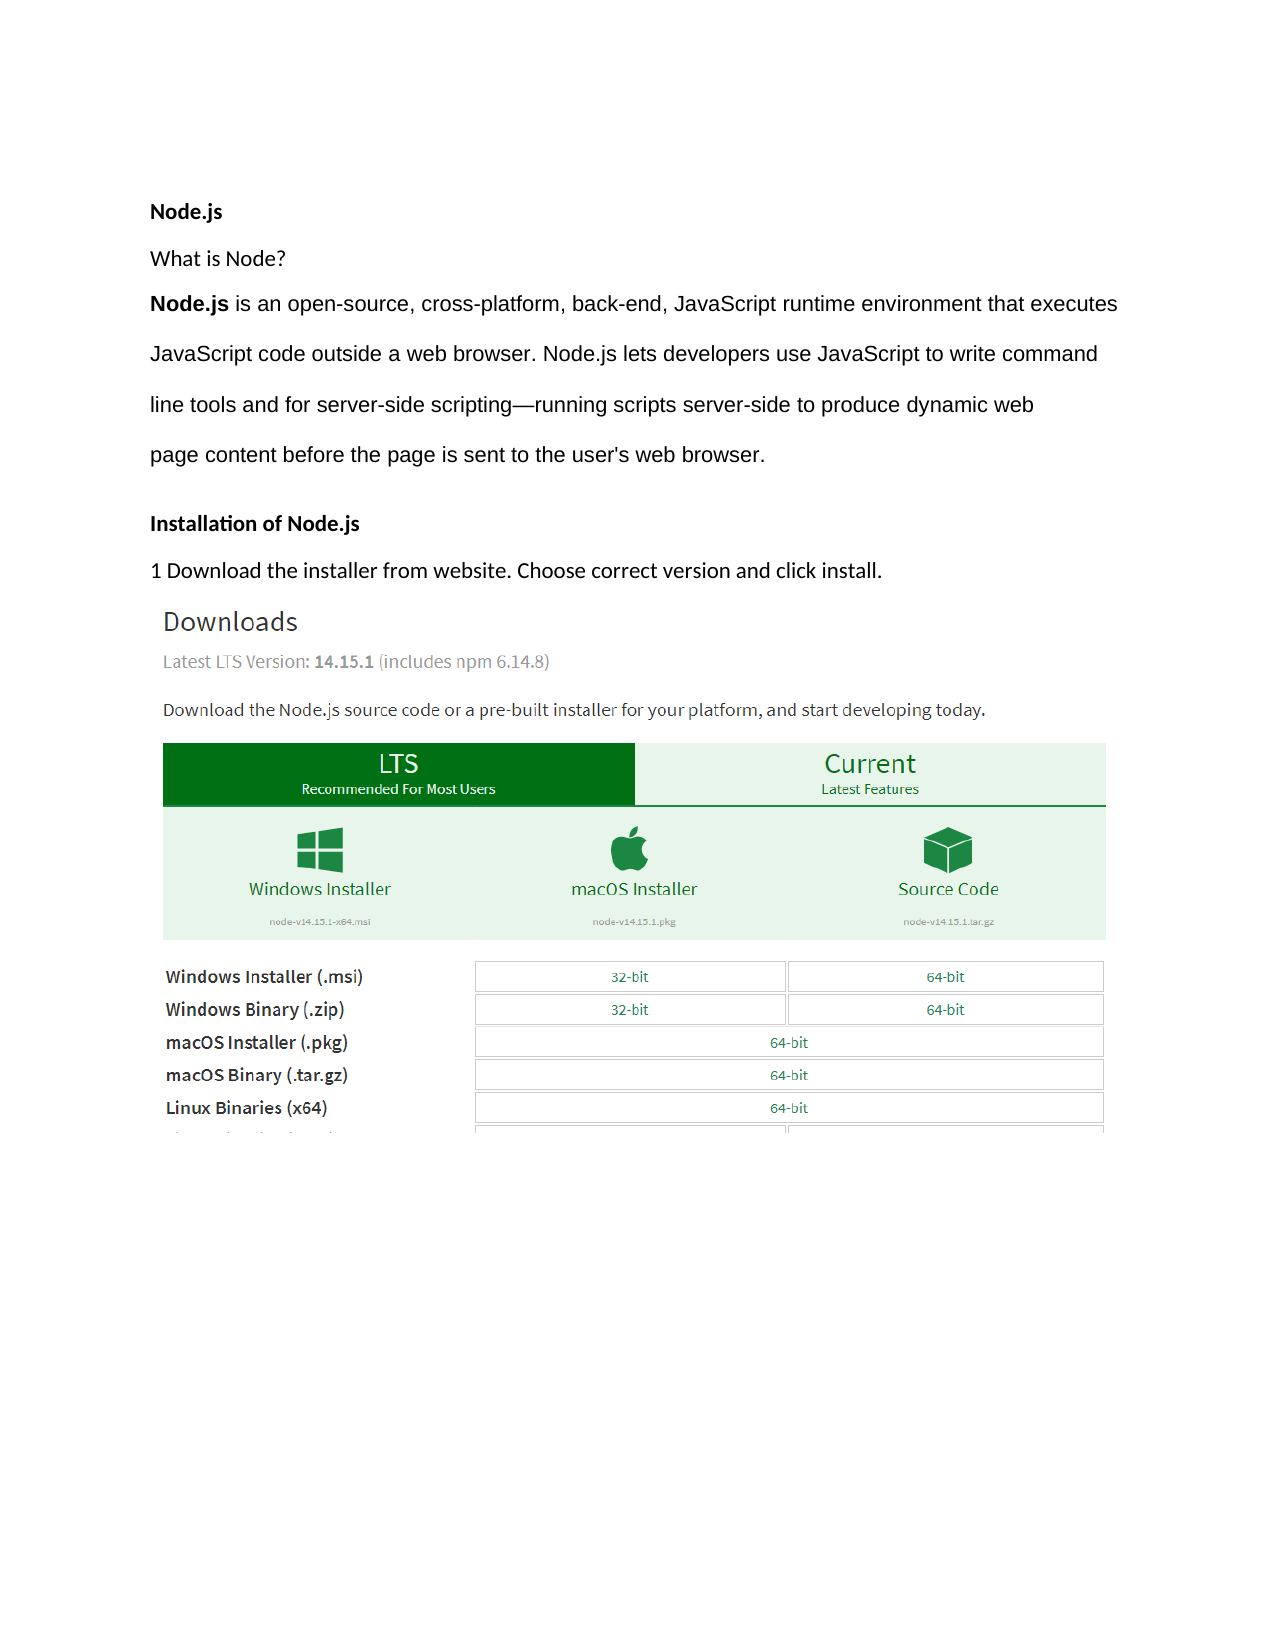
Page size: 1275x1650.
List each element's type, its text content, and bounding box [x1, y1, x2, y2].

text 1 Download the installer from website. Choose correct version and click install. [150, 556, 1125, 584]
text Node.js [150, 197, 1125, 225]
text Installation of Node.js [150, 509, 1125, 537]
picture [150, 602, 1125, 1133]
text Node.js is an open-source, cross-platform, back-end, JavaScript runtime environment that executes JavaScript code outside a web browser. Node.js lets developers use JavaScript to write command line tools and for server-side scripting—running scripts server-side to produce dynamic web page content before the page is sent to the user's web browser. [150, 291, 1125, 467]
text What is Node? [150, 244, 1125, 272]
